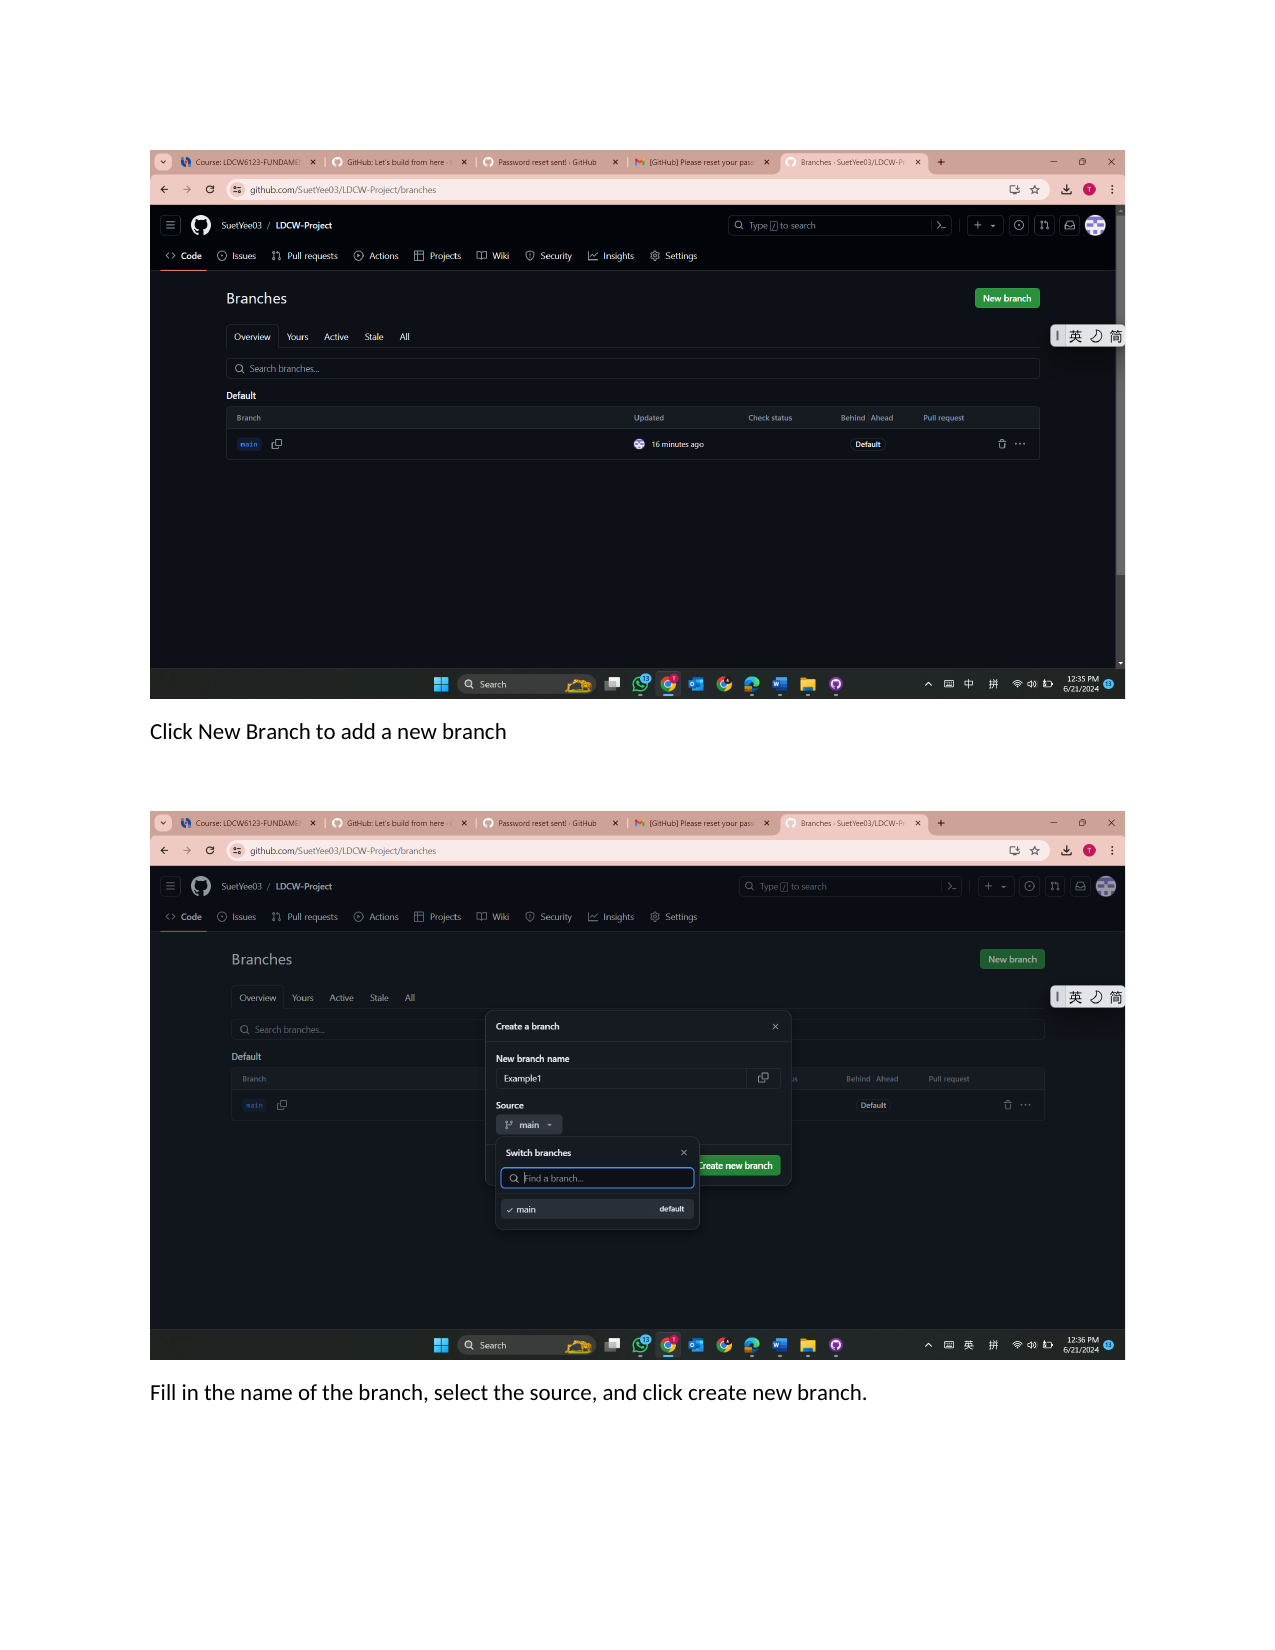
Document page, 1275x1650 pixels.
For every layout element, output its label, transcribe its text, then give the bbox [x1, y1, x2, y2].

picture [150, 811, 1125, 1360]
text Fill in the name of the branch, select the source, and click create new branch. [150, 1378, 1125, 1406]
picture [150, 150, 1125, 699]
text Click New Branch to add a new branch [150, 717, 1125, 745]
